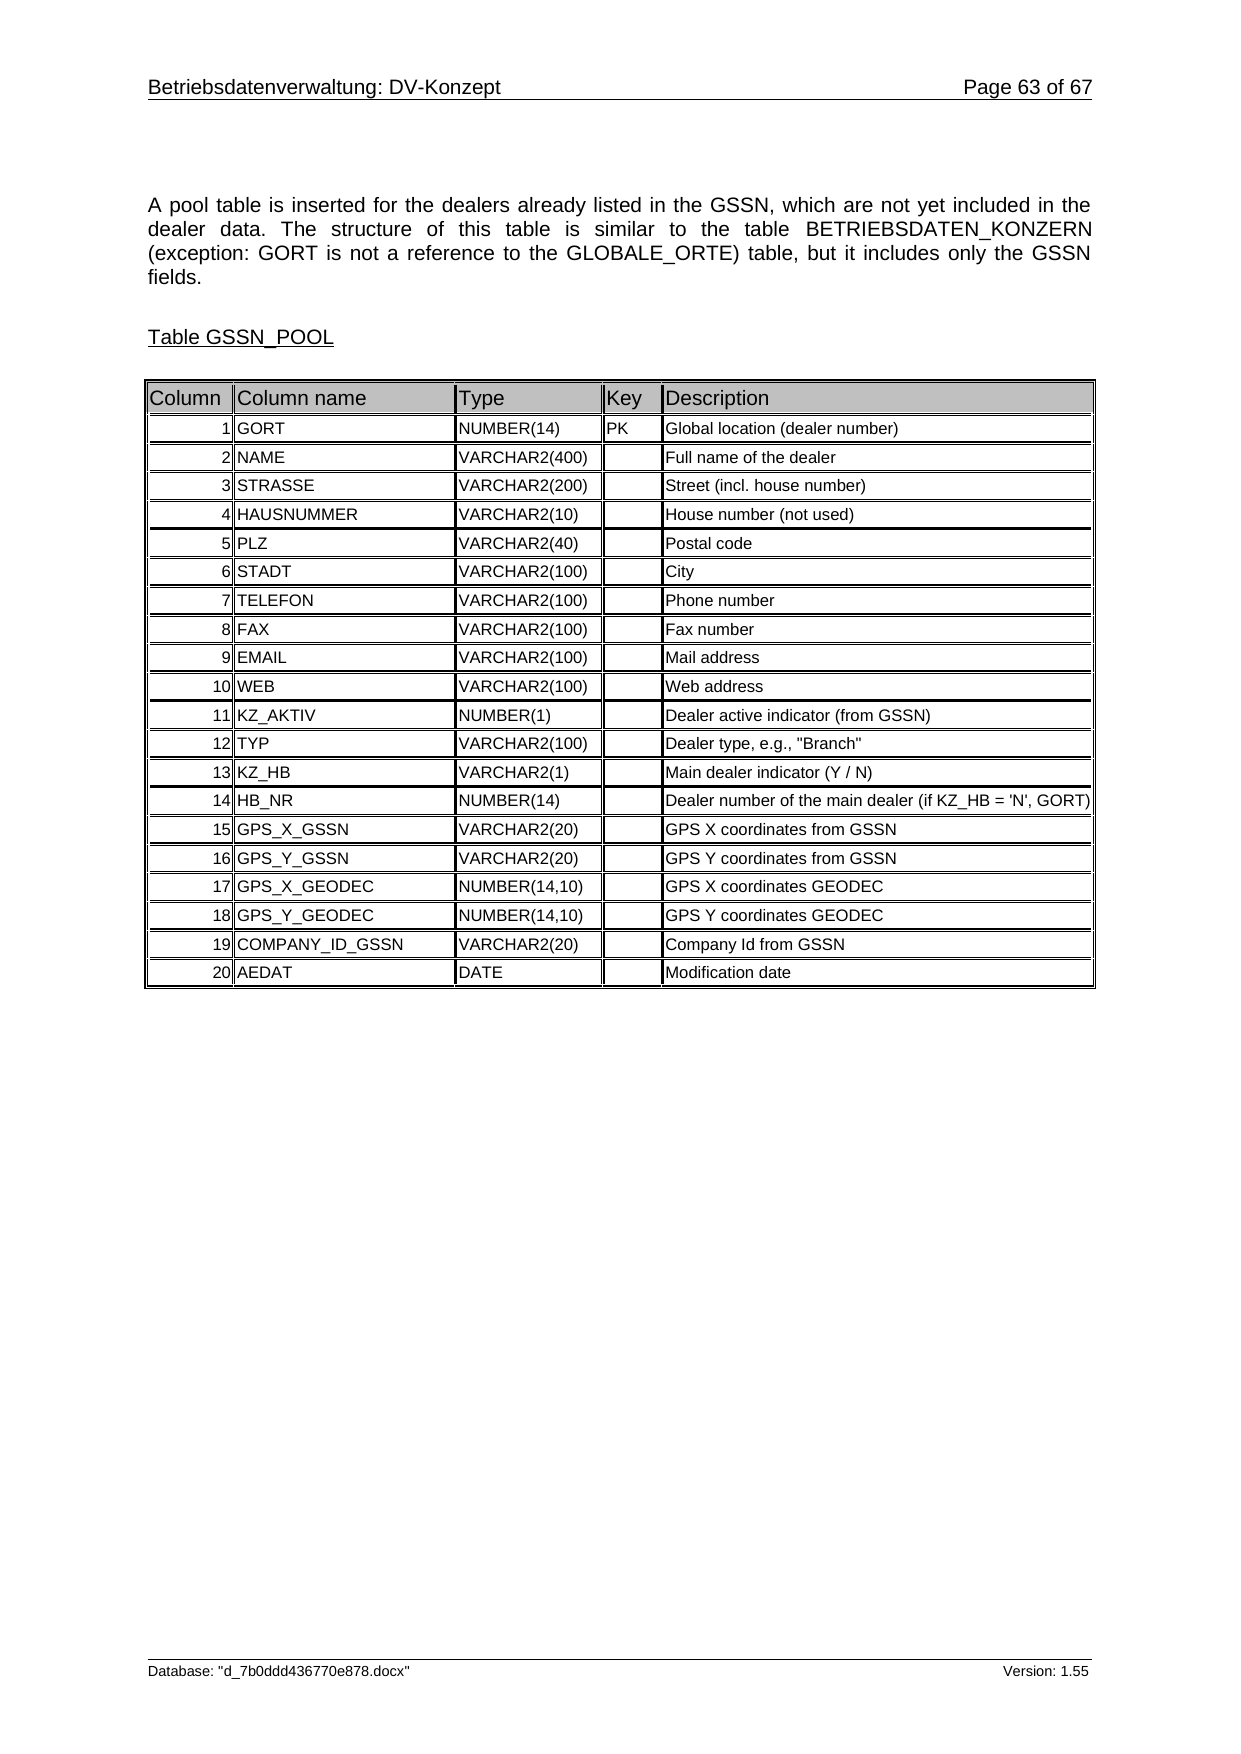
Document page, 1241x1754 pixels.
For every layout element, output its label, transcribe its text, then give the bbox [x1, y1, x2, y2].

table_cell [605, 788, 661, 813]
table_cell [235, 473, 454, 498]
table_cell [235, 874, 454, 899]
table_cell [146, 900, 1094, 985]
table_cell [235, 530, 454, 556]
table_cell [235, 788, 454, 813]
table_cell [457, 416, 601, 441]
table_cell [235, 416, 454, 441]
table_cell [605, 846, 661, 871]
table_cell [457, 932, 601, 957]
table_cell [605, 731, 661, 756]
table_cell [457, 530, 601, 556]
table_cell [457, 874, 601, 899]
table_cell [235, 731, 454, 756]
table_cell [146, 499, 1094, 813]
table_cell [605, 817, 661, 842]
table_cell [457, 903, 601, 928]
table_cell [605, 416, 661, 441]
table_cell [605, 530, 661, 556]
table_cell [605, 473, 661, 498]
text A pool table is inserted for the dealers already listed in the GSSN, which are not yet included in the dealer data. The structure of this table is similar to the table BETRIEBSDATEN_KONZERN (exception: GORT is not a reference to the GLOBALE_ORTE) table, but it includes only the GSSN fields. [148, 193, 1092, 288]
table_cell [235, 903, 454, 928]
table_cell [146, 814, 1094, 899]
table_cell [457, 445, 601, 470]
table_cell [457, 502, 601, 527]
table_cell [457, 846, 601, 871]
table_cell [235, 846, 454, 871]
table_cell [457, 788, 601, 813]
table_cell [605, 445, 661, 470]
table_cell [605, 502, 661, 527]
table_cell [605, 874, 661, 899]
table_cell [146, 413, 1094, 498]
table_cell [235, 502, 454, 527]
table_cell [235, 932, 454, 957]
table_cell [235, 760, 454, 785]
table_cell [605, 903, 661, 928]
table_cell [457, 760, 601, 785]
text Table GSSN_POOL [148, 325, 1092, 349]
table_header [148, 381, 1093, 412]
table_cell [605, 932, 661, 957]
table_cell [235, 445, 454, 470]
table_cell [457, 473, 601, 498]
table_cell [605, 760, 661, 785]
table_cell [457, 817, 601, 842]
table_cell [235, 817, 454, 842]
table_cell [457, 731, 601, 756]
